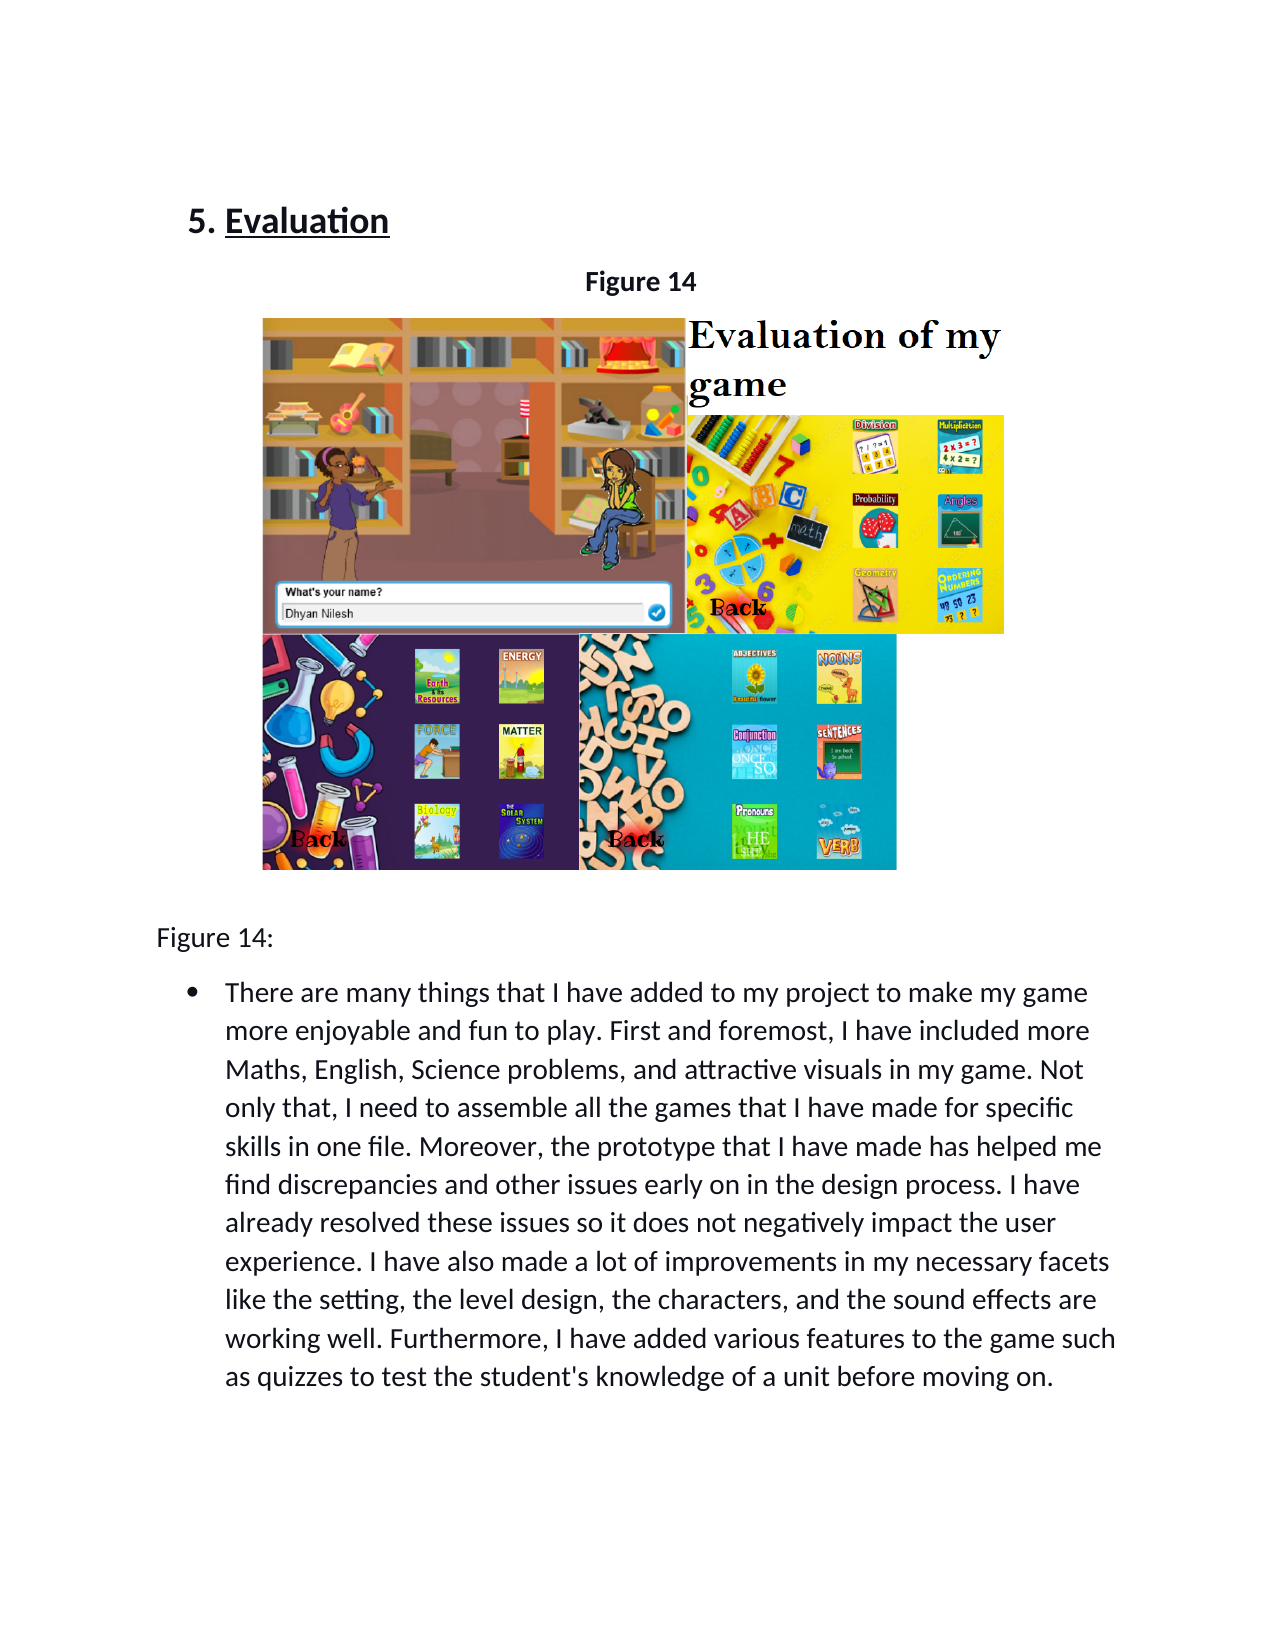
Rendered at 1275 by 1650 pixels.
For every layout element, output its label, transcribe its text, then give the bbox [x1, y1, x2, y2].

text Figure 14 [150, 263, 1125, 299]
list There are many things that I have added to my project to make my game more enjoyable and fun to play. First and foremost, I have included more Maths, English, Science problems, and attractive visuals in my game. Not only that, I need to assemble all the games that I have made for specific skills in one file. Moreover, the prototype that I have made has helped me find discrepancies and other issues early on in the design process. I have already resolved these issues so it does not negatively impact the user experience. I have also made a lot of improvements in my necessary facets like the setting, the level design, the characters, and the sound effects are working well. Furthermore, I have added various features to the game such as quizzes to test the student's knowledge of a unit before moving on. [187, 974, 1125, 1394]
list Evaluation [187, 197, 1125, 243]
text Figure 14: [150, 919, 1125, 954]
